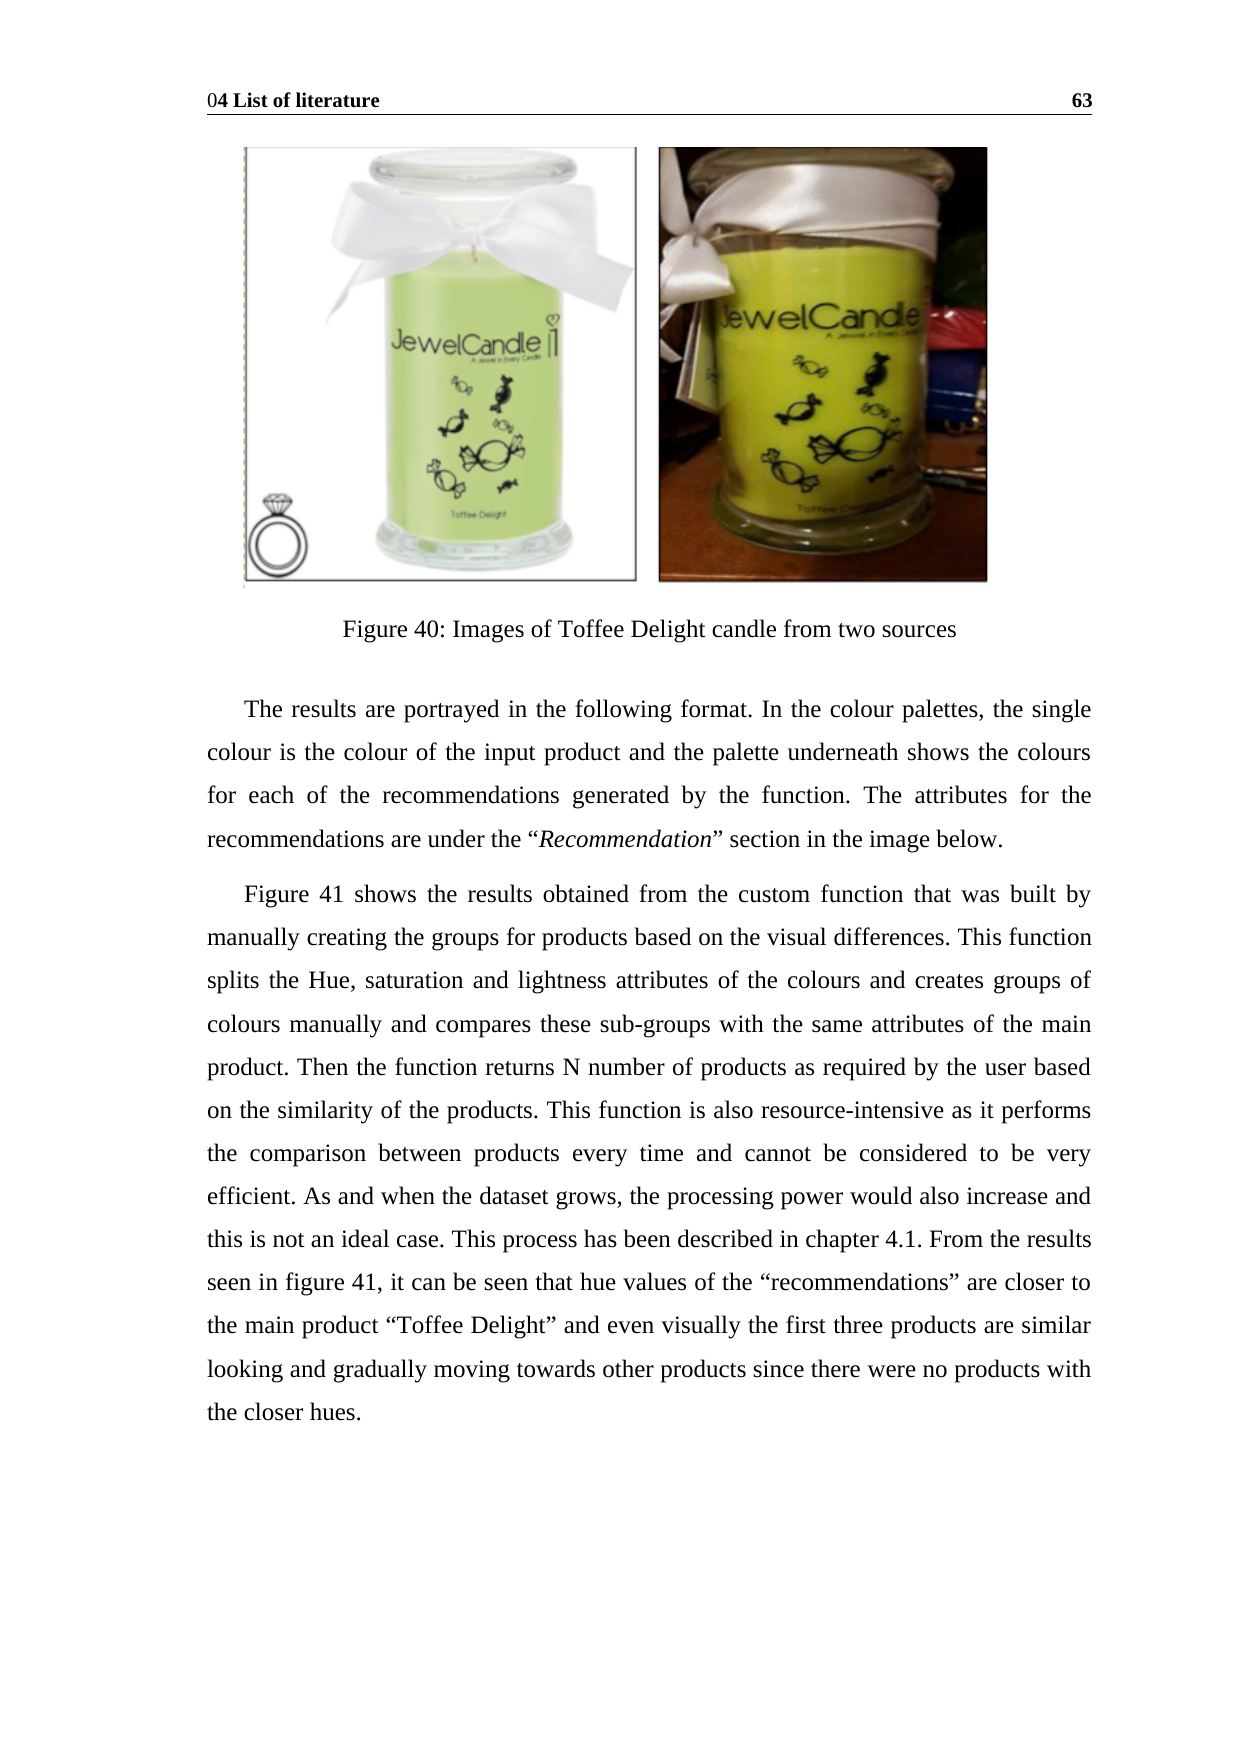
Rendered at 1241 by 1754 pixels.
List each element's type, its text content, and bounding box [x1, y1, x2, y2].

text Figure 41 shows the results obtained from the custom function that was built by manually creating the groups for products based on the visual differences. This function splits the Hue, saturation and lightness attributes of the colours and creates groups of colours manually and compares these sub-groups with the same attributes of the main product. Then the function returns N number of products as required by the user based on the similarity of the products. This function is also resource-intensive as it performs the comparison between products every time and cannot be considered to be very efficient. As and when the dataset grows, the processing power would also increase and this is not an ideal case. This process has been described in chapter 4.1. From the results seen in figure 41, it can be seen that hue values of the “recommendations” are closer to the main product “Toffee Delight” and even visually the first three products are similar looking and gradually moving towards other products since there were no products with the closer hues. [207, 879, 1092, 1426]
text The results are portrayed in the following format. In the colour palettes, the single colour is the colour of the input product and the palette underneath shows the colours for each of the recommendations generated by the function. The attributes for the recommendations are under the “Recommendation” section in the image below. [207, 694, 1092, 852]
text Figure 40: Images of Toffee Delight candle from two sources [207, 614, 1092, 642]
picture [243, 147, 994, 588]
